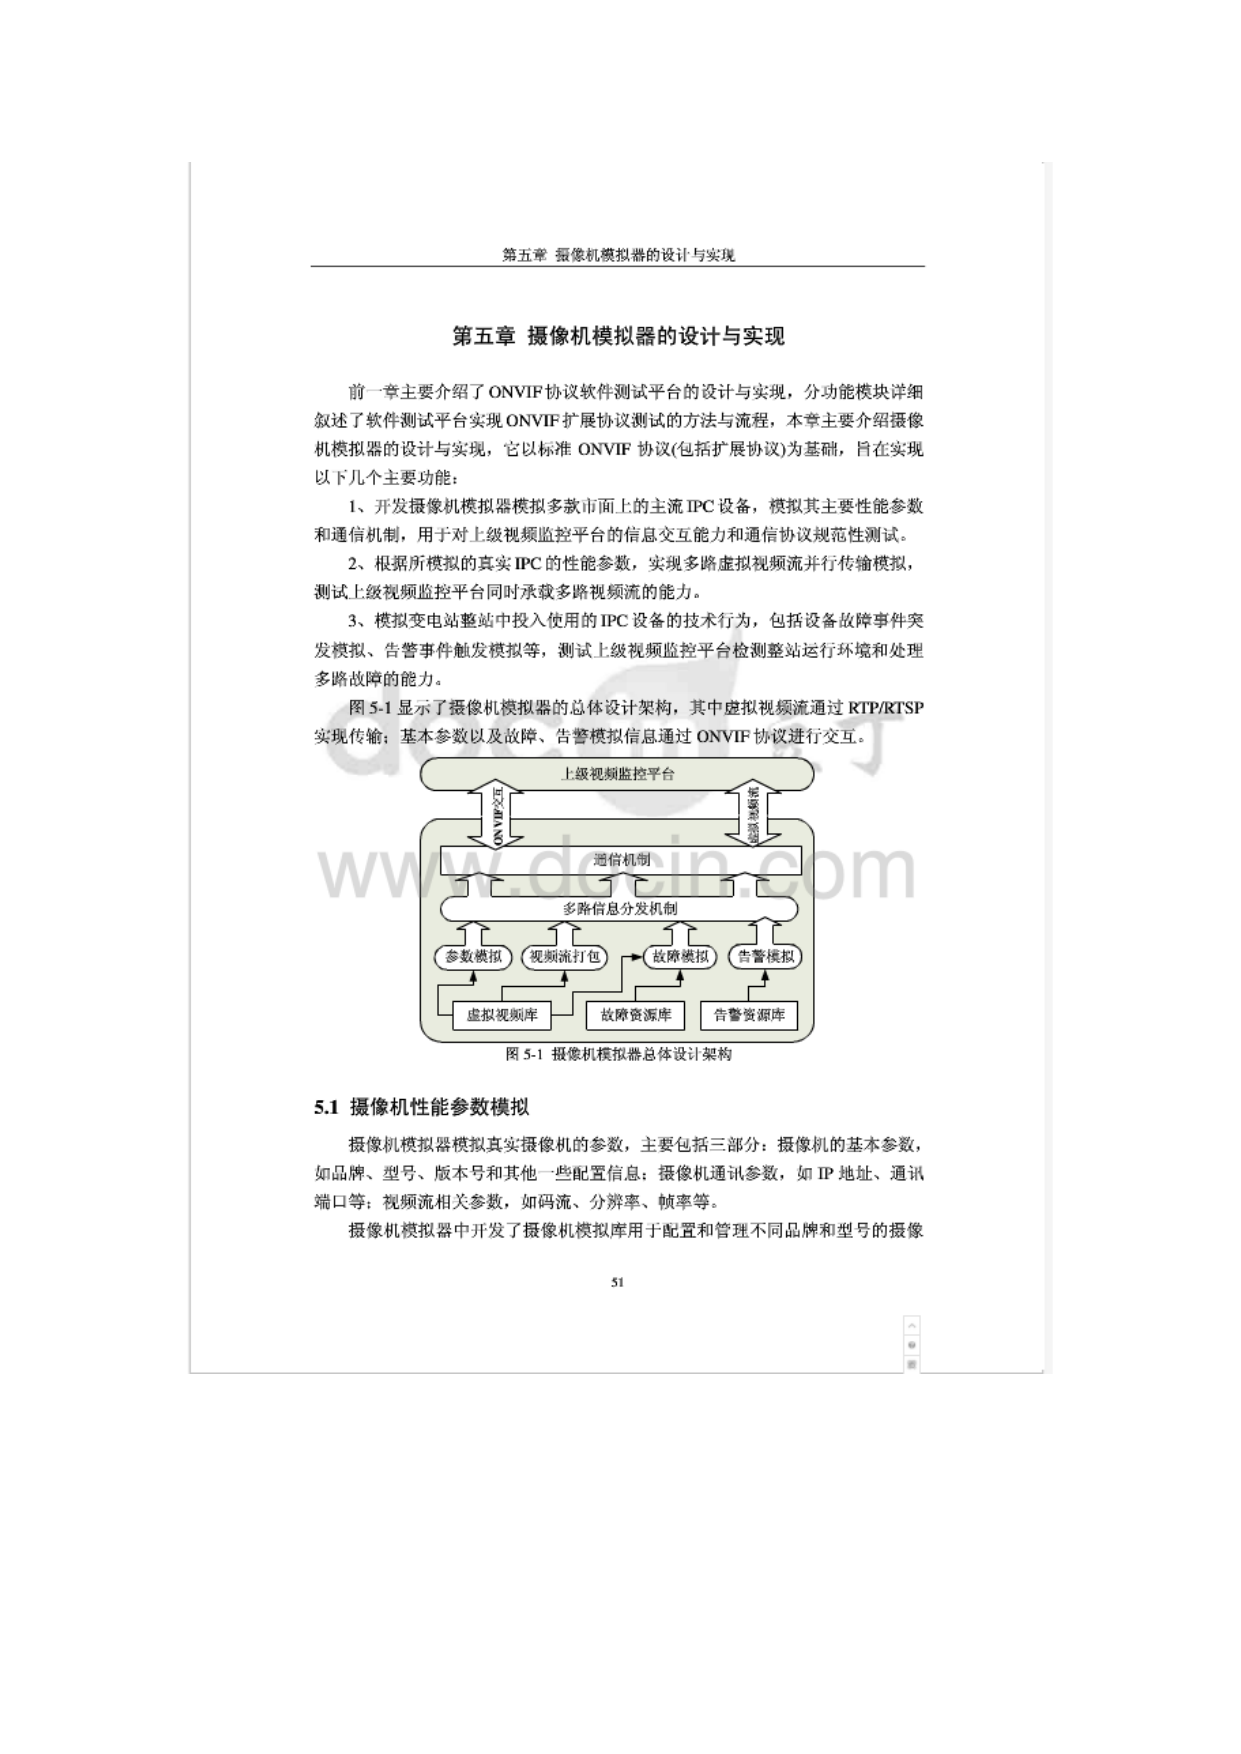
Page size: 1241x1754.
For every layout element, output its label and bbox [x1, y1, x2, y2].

picture [187, 162, 1053, 1374]
